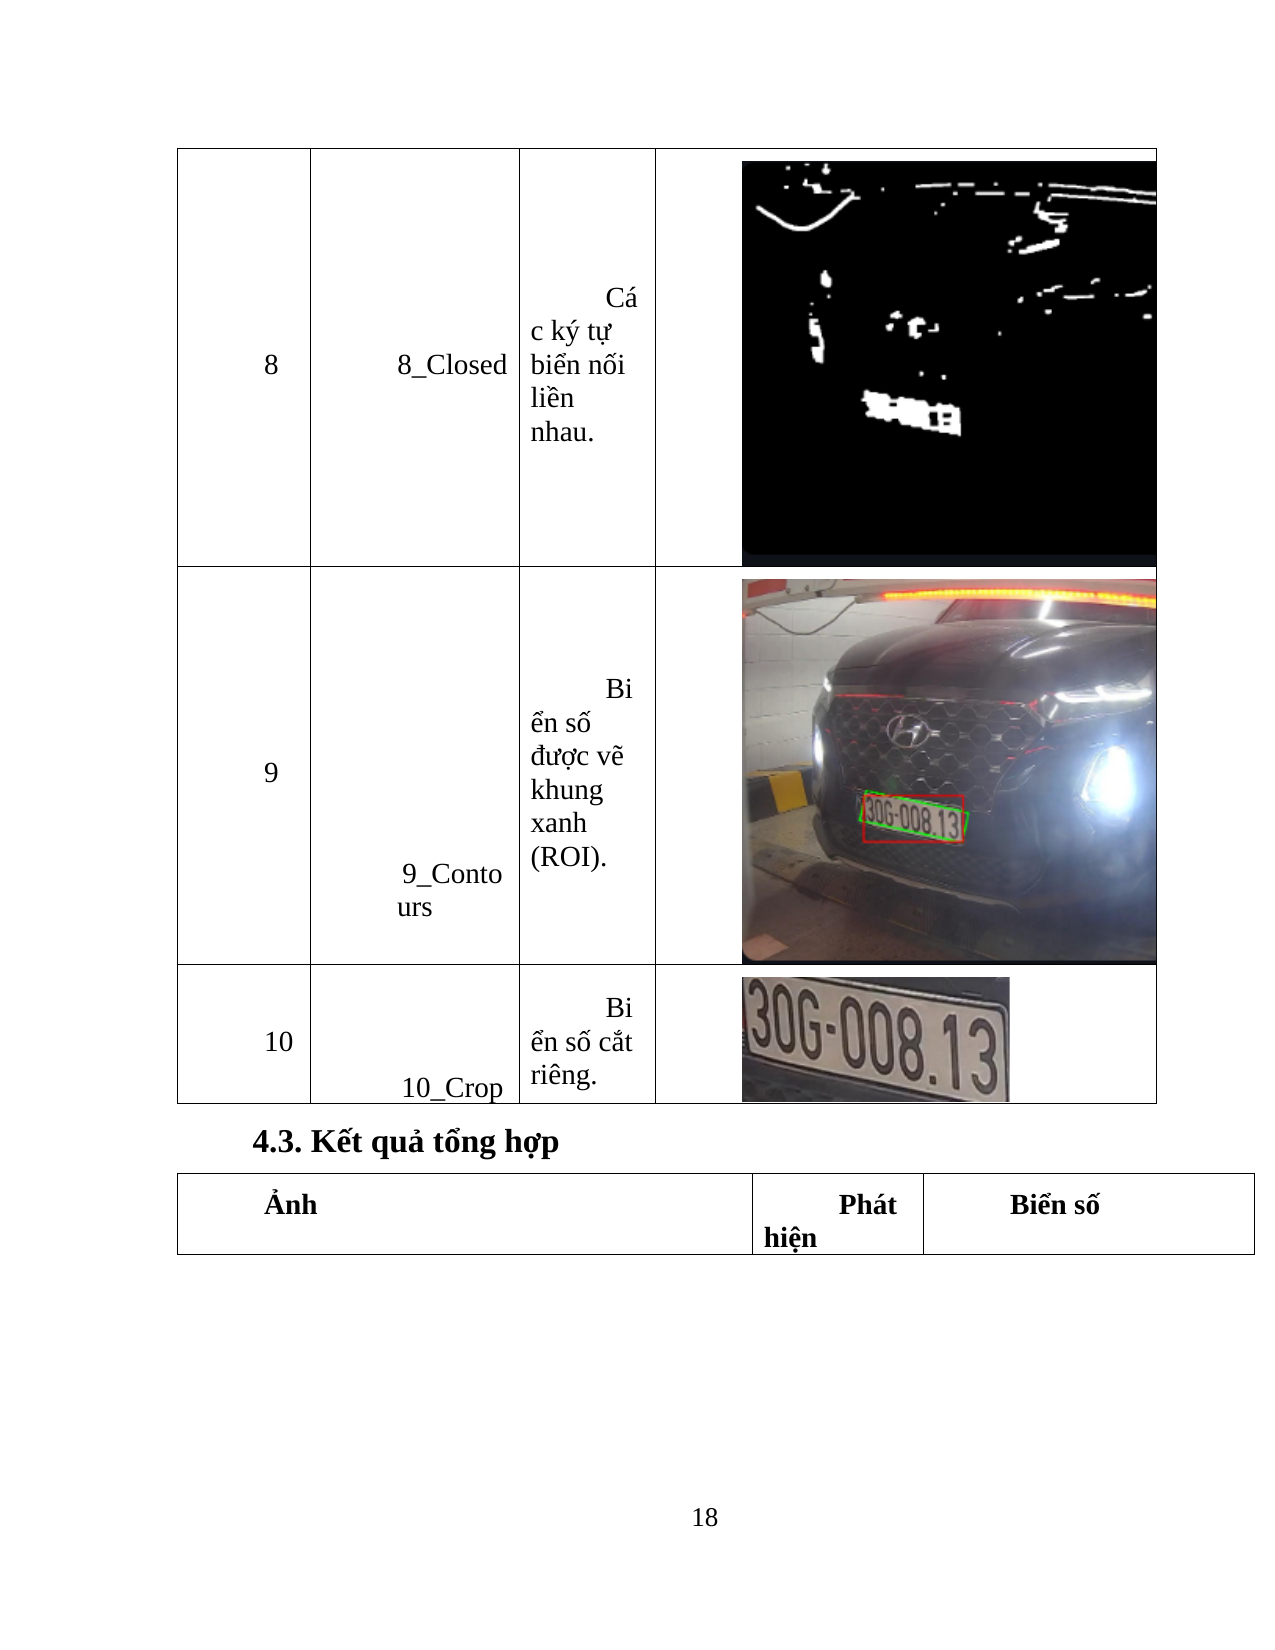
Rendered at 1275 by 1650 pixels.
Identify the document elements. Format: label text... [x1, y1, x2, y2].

subtitle 4.3. Kết quả tổng hợp [177, 1121, 1157, 1159]
table_cell 10 [178, 965, 310, 1103]
table_header Biển số [924, 1174, 1254, 1254]
table_cell 9 [178, 567, 310, 964]
picture [742, 579, 1157, 964]
table_cell 9_Contours [311, 567, 519, 964]
table_header Phát hiện [753, 1174, 923, 1254]
table_cell Biển số cắt riêng. [520, 965, 655, 1103]
picture [742, 977, 1010, 1102]
table_cell 10_Crop [311, 965, 519, 1103]
table_cell [656, 567, 1156, 964]
table_cell 8 [178, 149, 310, 566]
table_cell [656, 965, 1156, 1103]
table_header Ảnh [178, 1174, 752, 1254]
table_cell [656, 149, 1156, 566]
table_cell 8_Closed [311, 149, 519, 566]
table_cell Biển số được vẽ khung xanh (ROI). [520, 567, 655, 964]
picture [742, 161, 1157, 566]
table_cell Các ký tự biển nối liền nhau. [520, 149, 655, 566]
